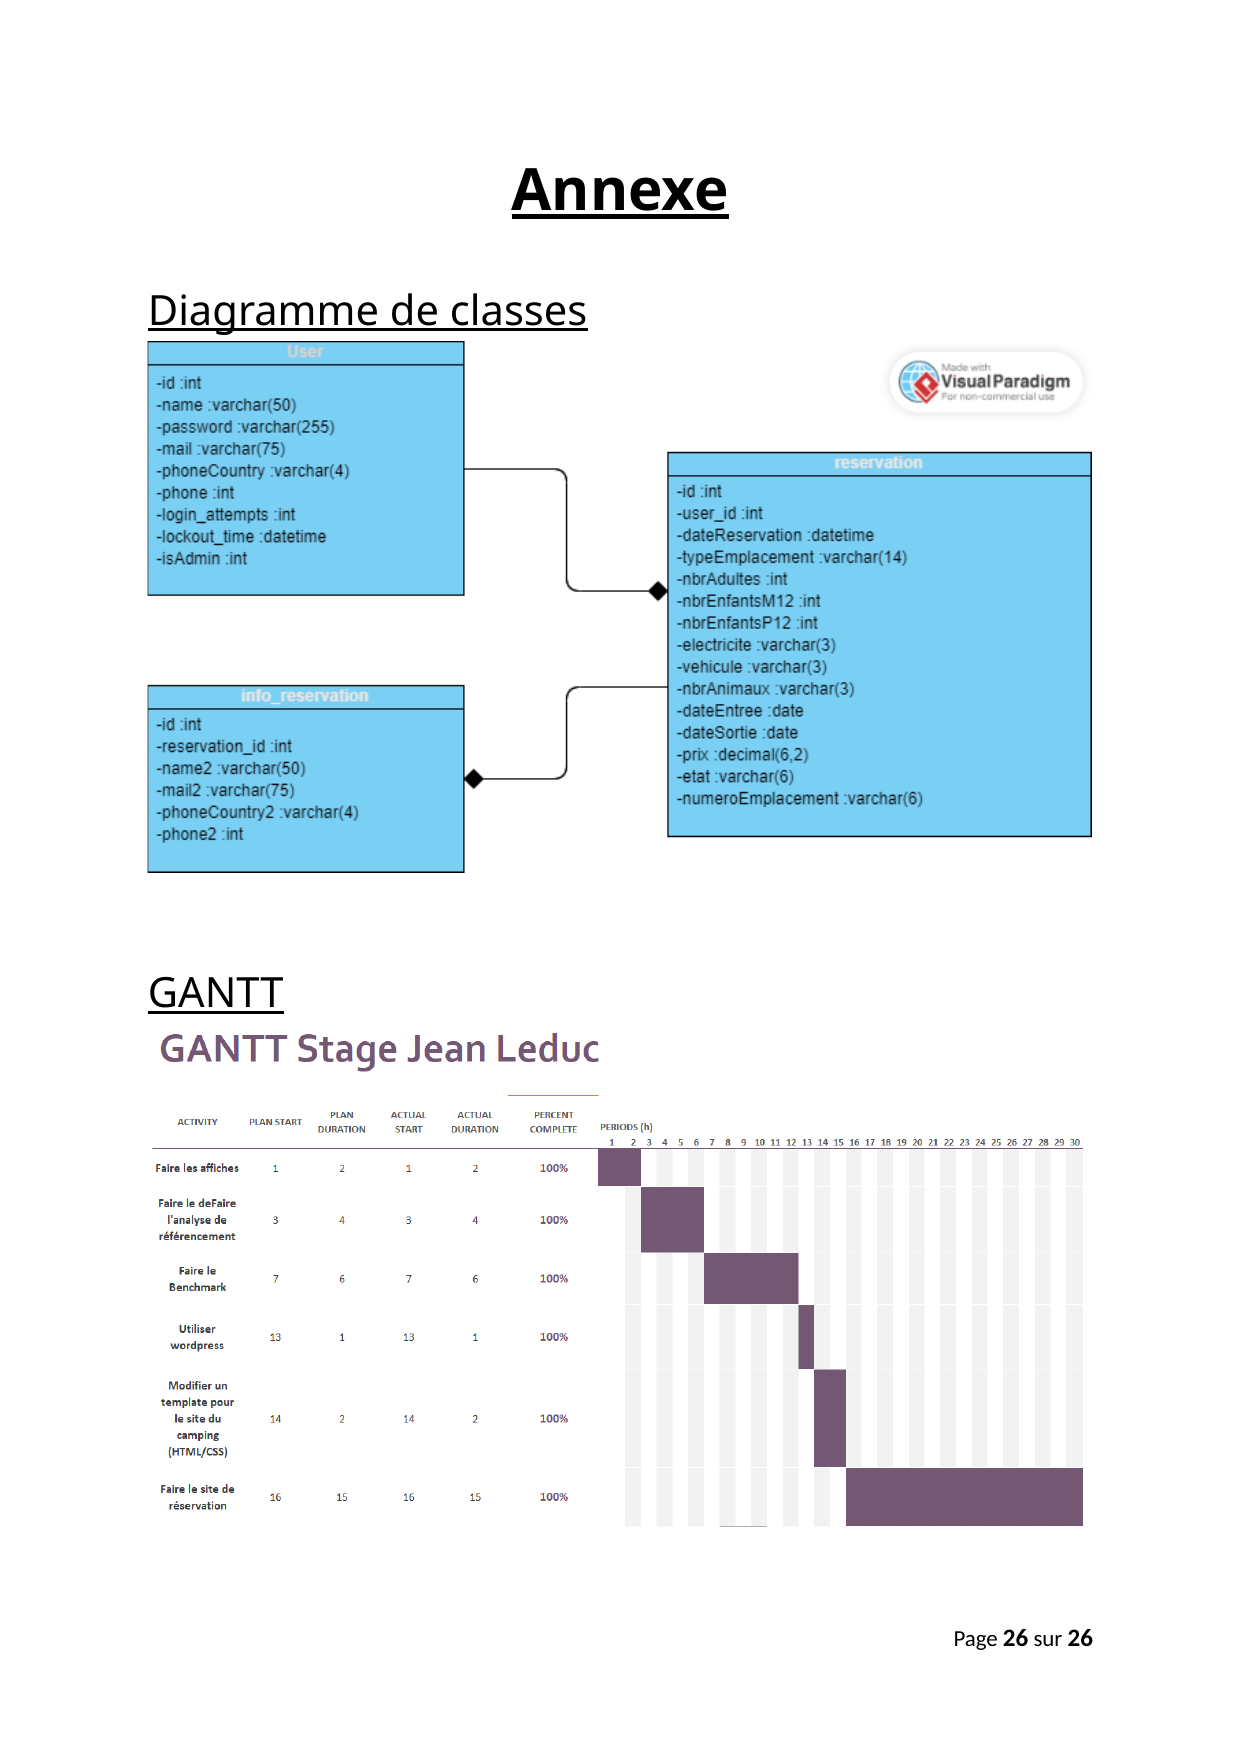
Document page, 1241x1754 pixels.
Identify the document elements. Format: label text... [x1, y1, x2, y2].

picture [147, 1023, 1091, 1527]
picture [147, 341, 1092, 873]
subtitle Diagramme de classes [148, 280, 1093, 337]
subtitle GANTT [148, 963, 1093, 1019]
subtitle Annexe [148, 148, 1093, 227]
